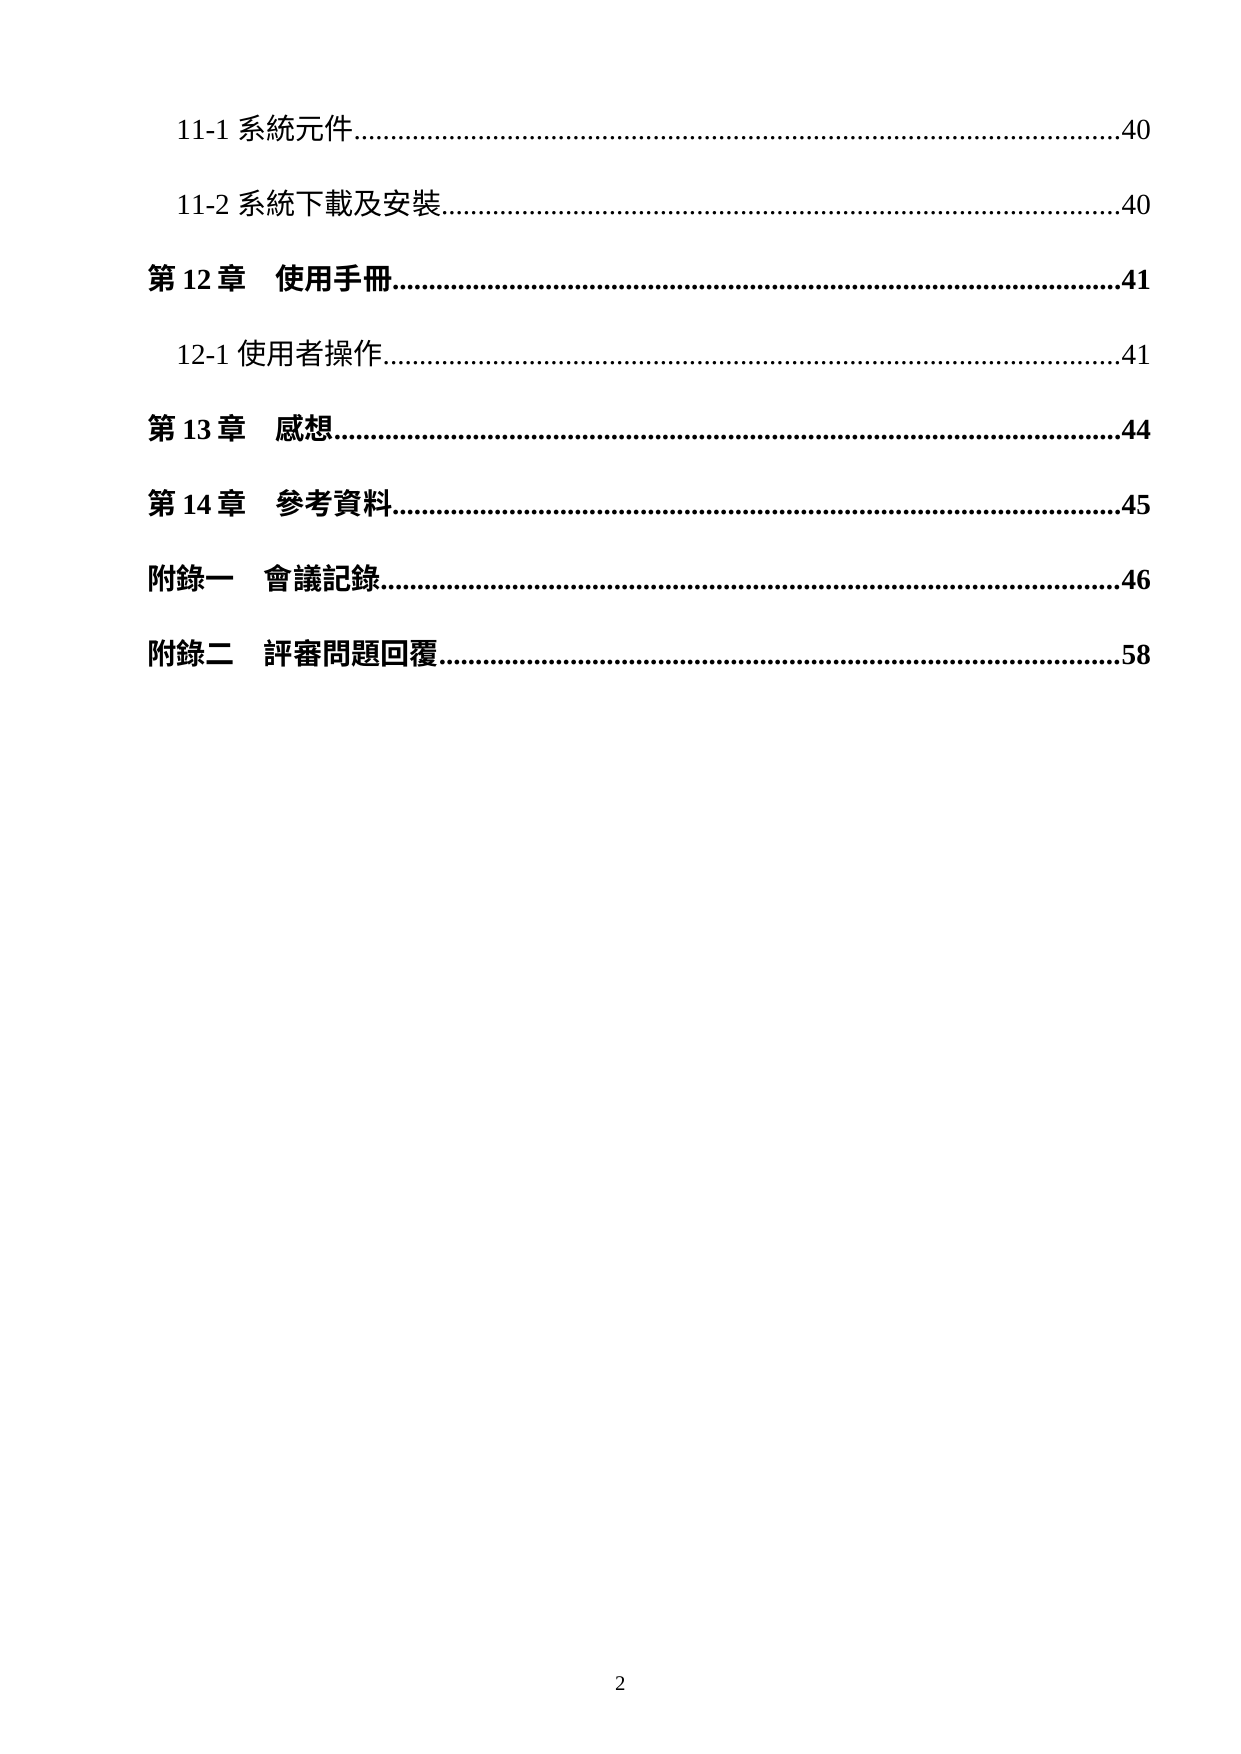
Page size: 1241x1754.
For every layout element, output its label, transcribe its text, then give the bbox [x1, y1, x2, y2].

text 附錄二 評審問題回覆 58 [89, 614, 1152, 689]
text 第13章 感想 44 [89, 389, 1152, 464]
text 11-1 系統元件 40 [89, 89, 1152, 164]
text 第12章 使用手冊 41 [89, 239, 1152, 314]
text 12-1 使用者操作 41 [89, 314, 1152, 389]
text 11-2 系統下載及安裝 40 [89, 164, 1152, 239]
text 附錄一 會議記錄 46 [89, 539, 1152, 614]
text 第14章 參考資料 45 [89, 464, 1152, 539]
